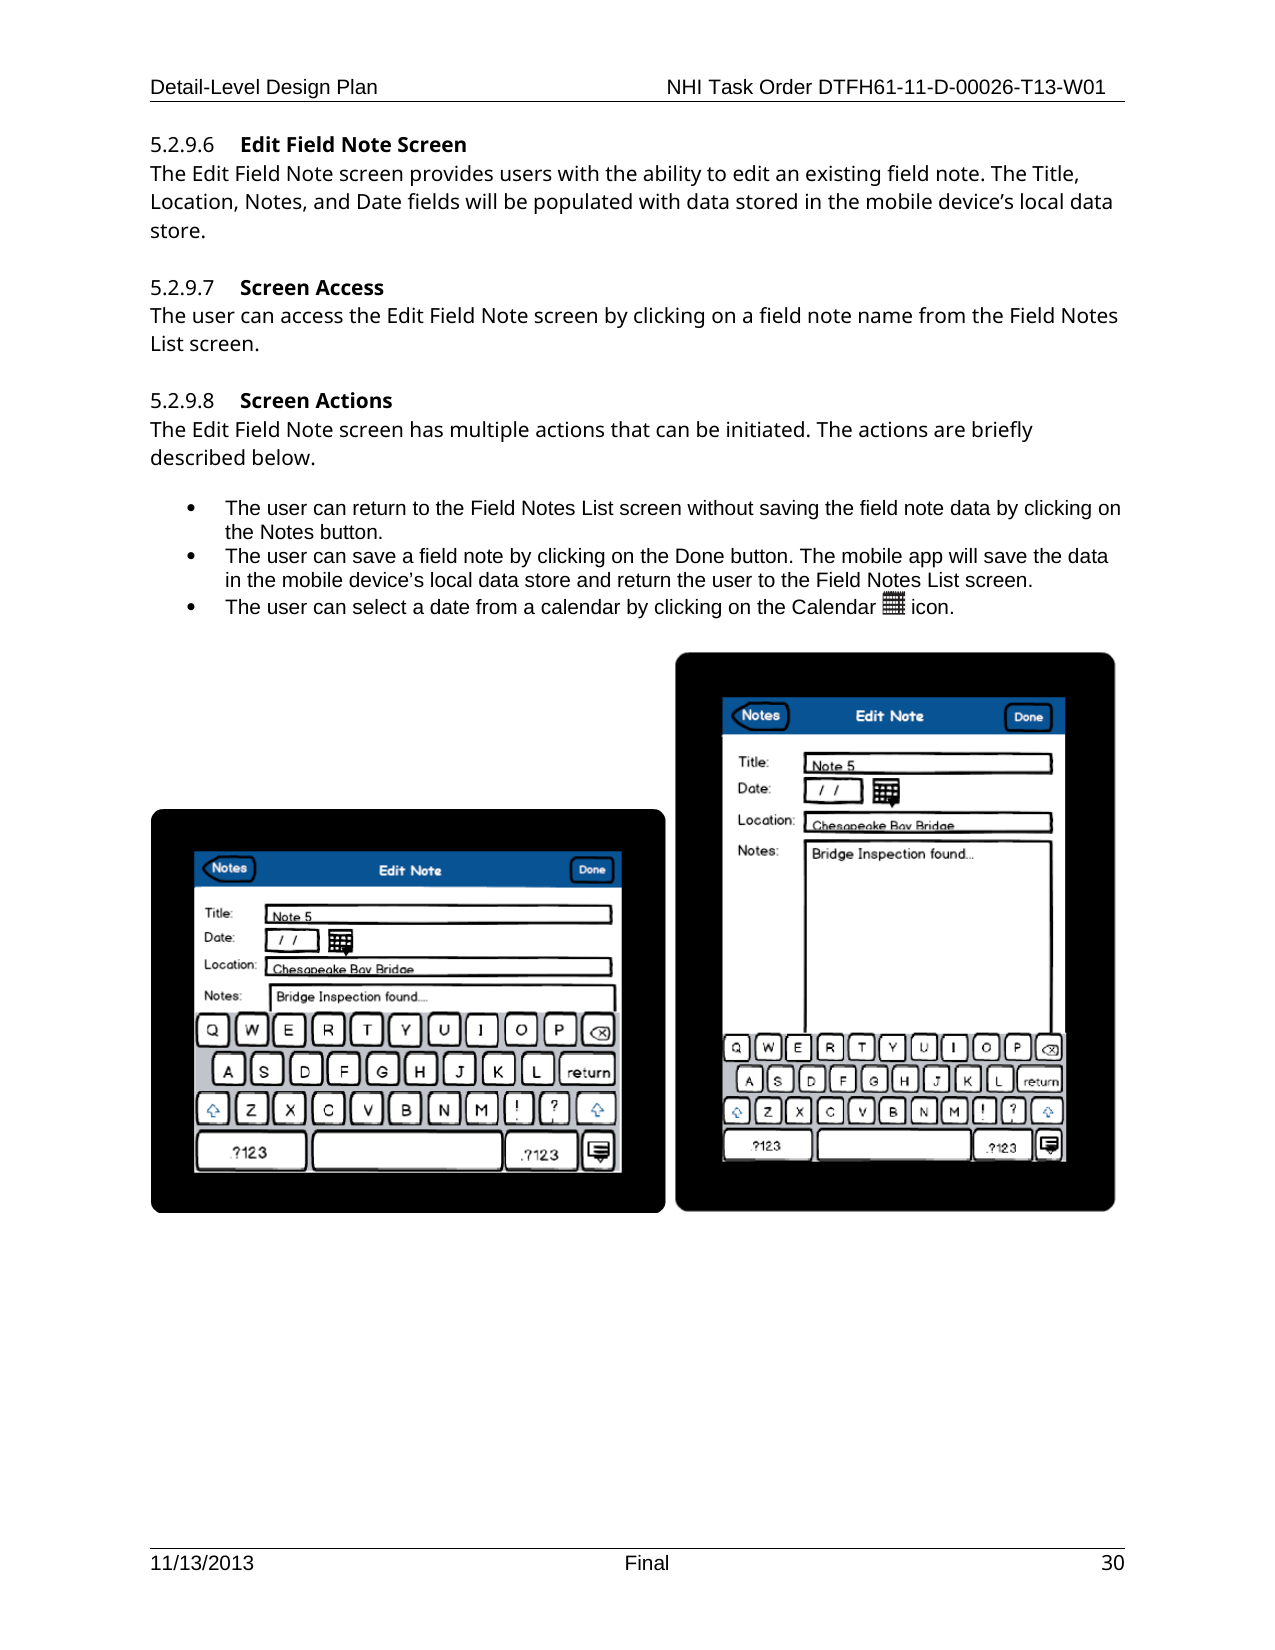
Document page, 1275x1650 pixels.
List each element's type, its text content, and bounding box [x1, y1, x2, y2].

list The user can save a field note by clicking on the Done button. The mobile app will save the data in the mobile device’s local data store and return the user to the Field Notes List screen. [187, 544, 1125, 592]
text The Edit Field Note screen has multiple actions that can be initiated. The actions are briefly described below. [150, 415, 1125, 472]
subtitle Screen Access [150, 273, 1125, 301]
text The Edit Field Note screen provides users with the ability to edit an existing field note. The Title, Location, Notes, and Date fields will be populated with data stored in the mobile device’s local data store. [150, 159, 1125, 244]
picture [882, 591, 906, 615]
subtitle Edit Field Note Screen [150, 131, 1125, 159]
list The user can return to the Field Notes List screen without saving the field note data by clicking on the Notes button. [187, 496, 1125, 544]
list The user can select a date from a calendar by clicking on the Calendar icon. [187, 592, 1125, 619]
text The user can access the Edit Field Note screen by clicking on a field note name from the Field Notes List screen. [150, 301, 1125, 358]
picture [150, 647, 1121, 1213]
subtitle Screen Actions [150, 386, 1125, 415]
